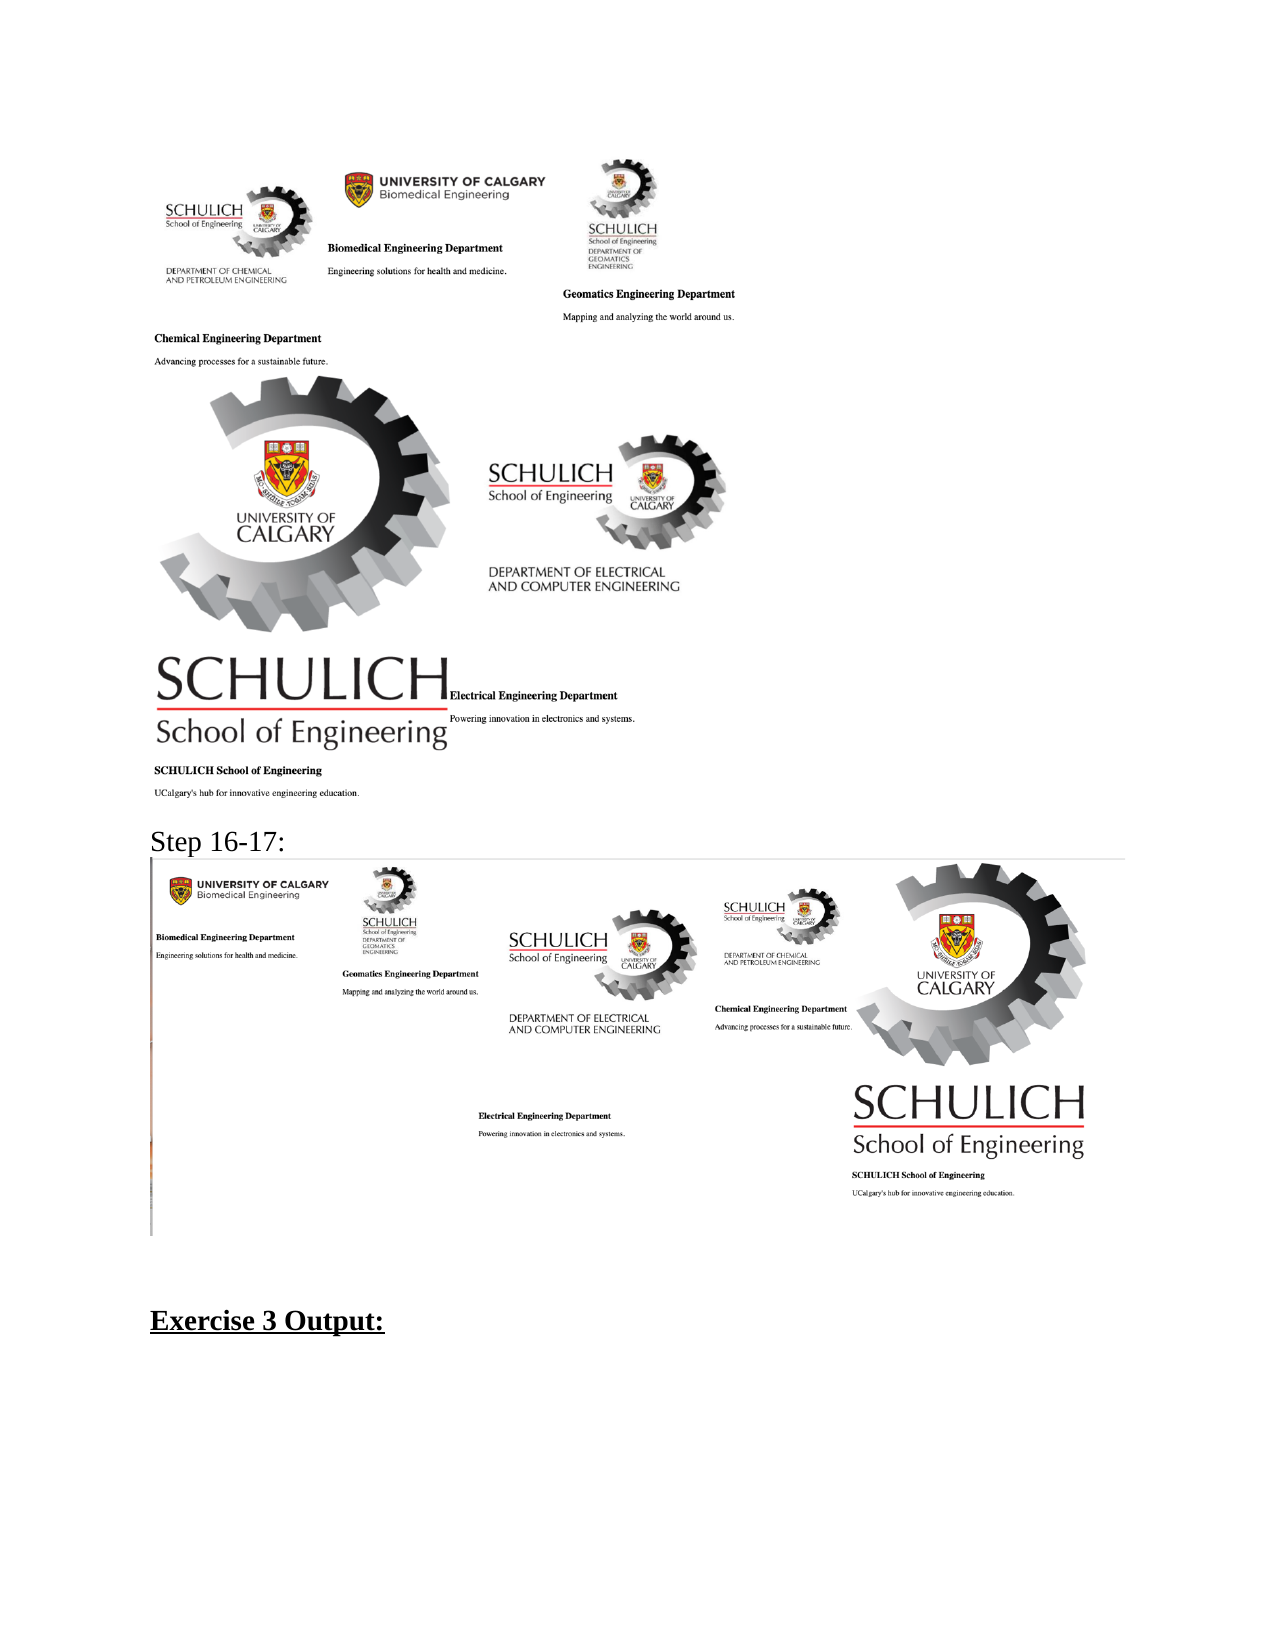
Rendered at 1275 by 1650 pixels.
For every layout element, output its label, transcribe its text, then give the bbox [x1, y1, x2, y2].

text Step 16-17: [150, 824, 1125, 857]
picture [150, 150, 795, 825]
text Exercise 3 Output: [150, 1303, 1125, 1336]
picture [150, 857, 1125, 1236]
